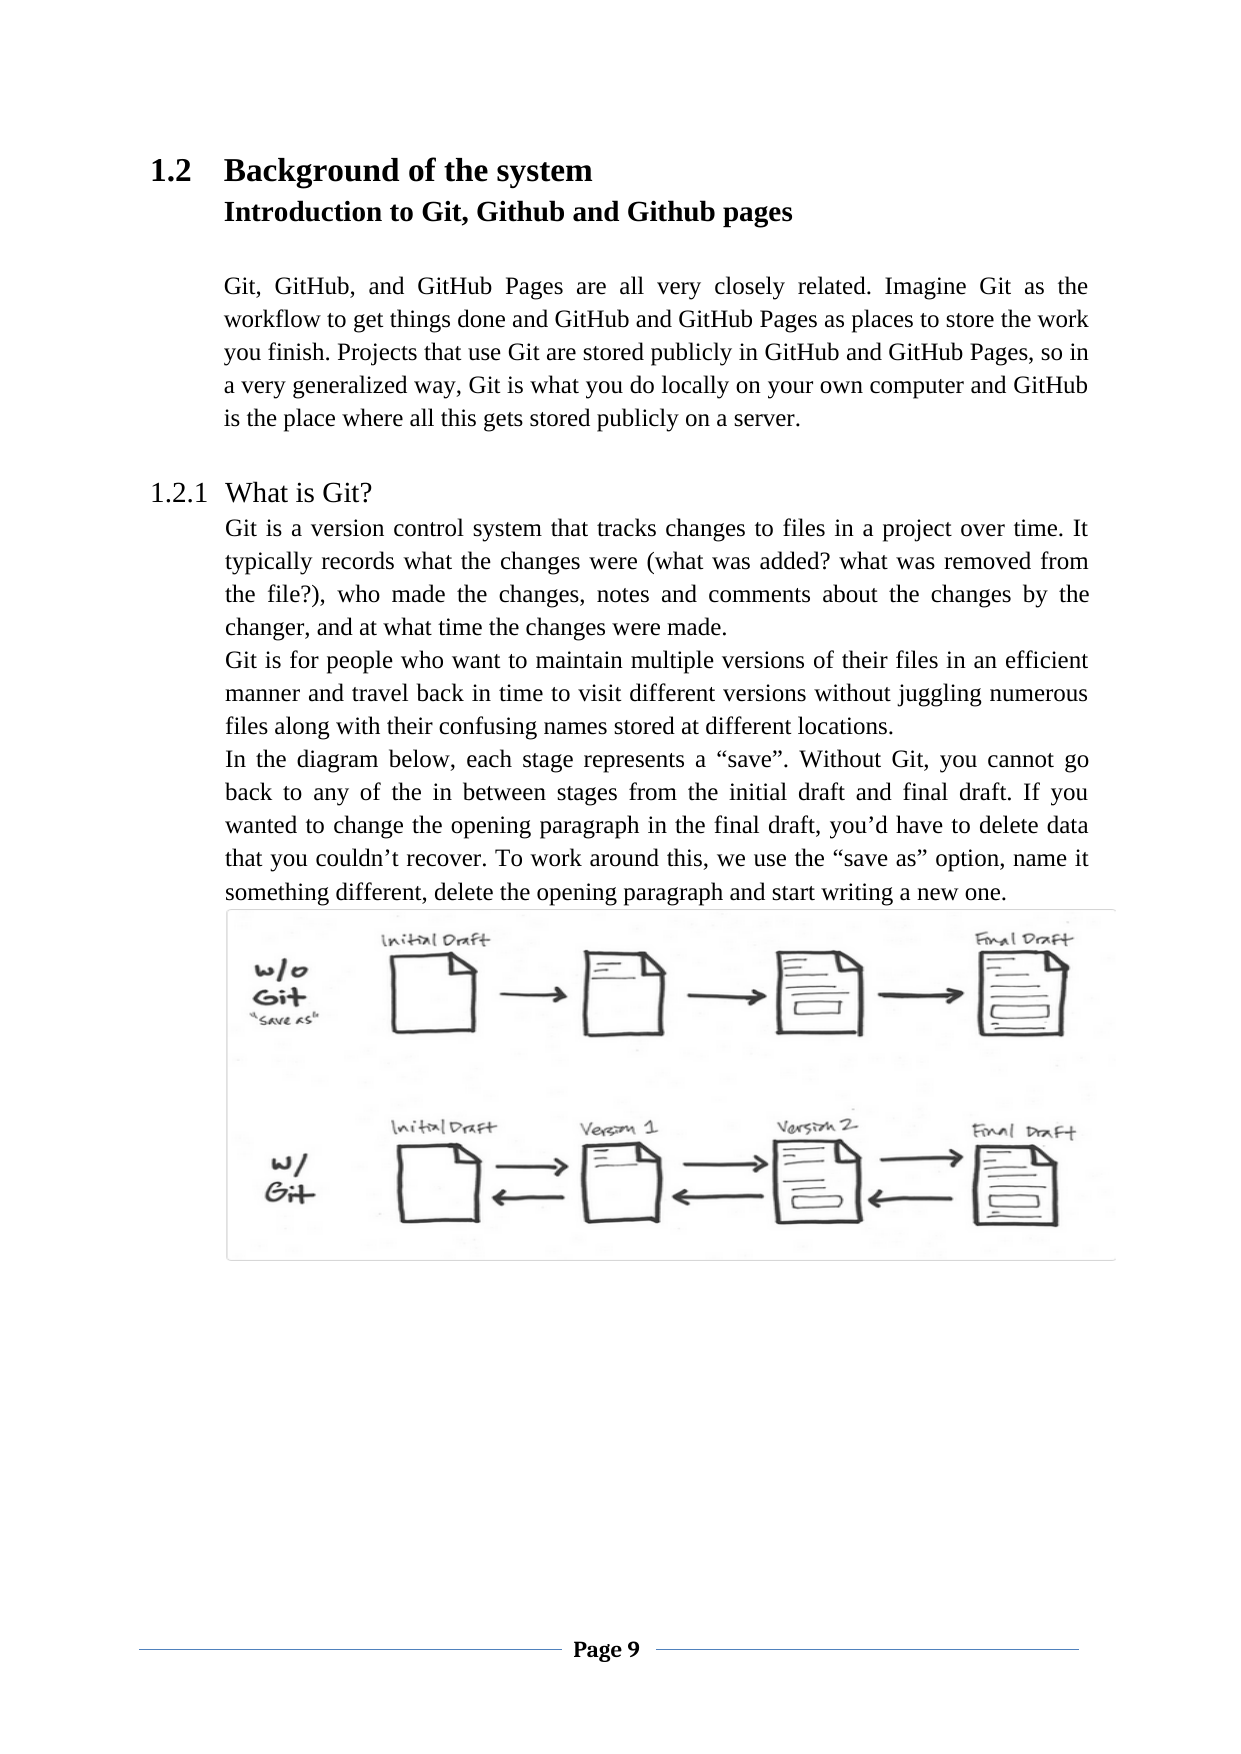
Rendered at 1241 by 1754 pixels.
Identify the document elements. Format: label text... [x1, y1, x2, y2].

list Git, GitHub, and GitHub Pages are all very closely related. Imagine Git as the workflow to get things done and GitHub and GitHub Pages as places to store the work you finish. Projects that use Git are stored publicly in GitHub and GitHub Pages, so in a very generalized way, Git is what you do locally on your own computer and GitHub is the place where all this gets stored publicly on a server. [223, 271, 1090, 432]
list What is Git? [150, 475, 1090, 508]
list Git is for people who want to maintain multiple versions of their files in an efficient manner and travel back in time to visit different versions without juggling numerous files along with their confusing names stored at different locations. [225, 645, 1090, 740]
list Git is a version control system that tracks changes to files in a project over time. It typically records what the changes were (what was added? what was removed from the file?), who made the changes, notes and comments about the changes by the changer, and at what time the changes were made. [225, 513, 1090, 641]
list Introduction to Git, Github and Github pages [223, 194, 1090, 228]
list Background of the system [150, 150, 1090, 188]
list In the diagram below, each stage represents a “save”. Without Git, you cannot go back to any of the in between stages from the initial draft and final draft. If you wanted to change the opening paragraph in the final draft, you’d have to delete data that you couldn’t recover. To work around this, we use the “save as” option, name it something different, delete the opening paragraph and start writing a new one. [225, 744, 1090, 905]
picture [225, 909, 1116, 1262]
